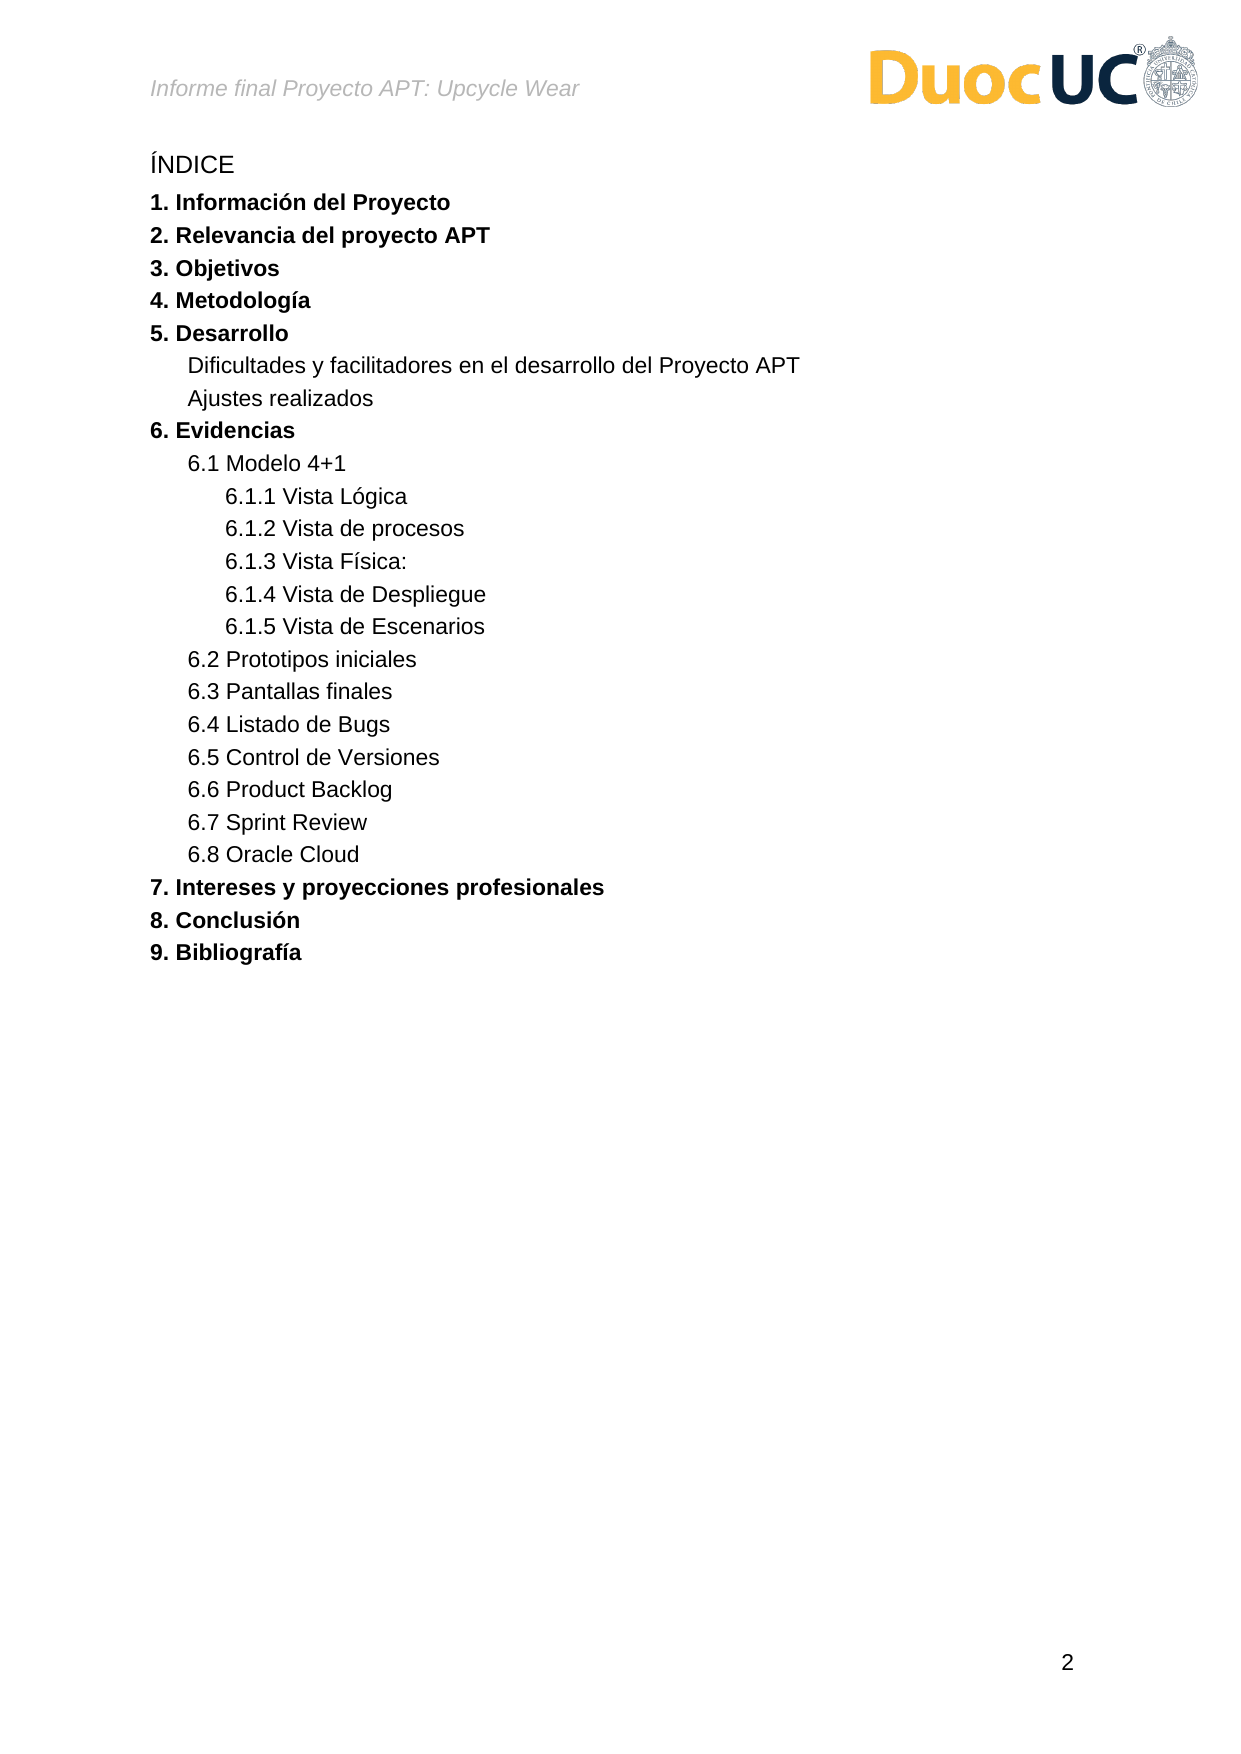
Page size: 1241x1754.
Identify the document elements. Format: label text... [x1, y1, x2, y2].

picture [870, 36, 1198, 107]
text ÍNDICE [150, 150, 1090, 179]
